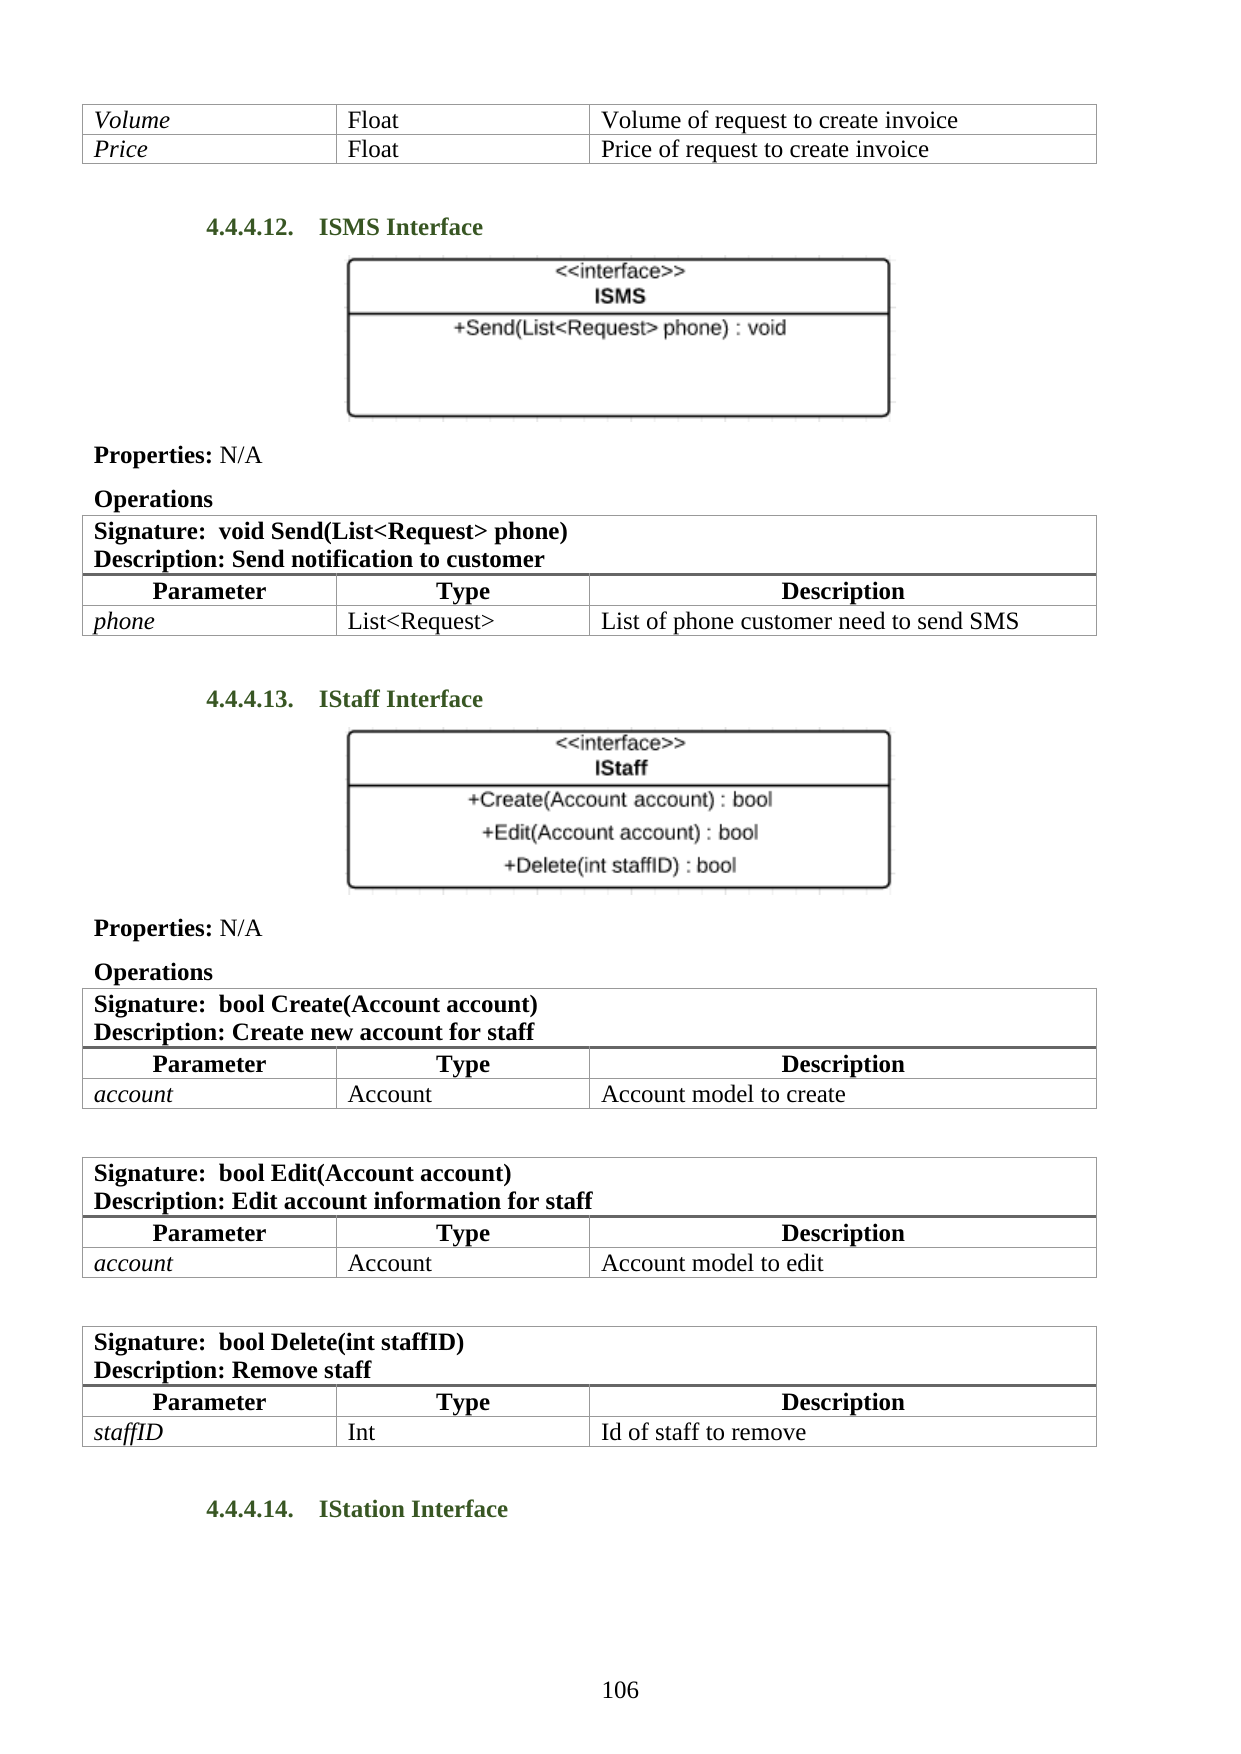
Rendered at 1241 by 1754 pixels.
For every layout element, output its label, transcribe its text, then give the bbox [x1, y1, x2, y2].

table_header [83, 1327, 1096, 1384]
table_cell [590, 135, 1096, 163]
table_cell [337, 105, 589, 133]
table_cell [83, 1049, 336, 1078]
picture [344, 727, 896, 895]
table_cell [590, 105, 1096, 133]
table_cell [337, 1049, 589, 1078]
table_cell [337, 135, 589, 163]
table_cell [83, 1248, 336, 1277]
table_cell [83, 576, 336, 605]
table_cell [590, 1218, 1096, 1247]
text Properties: N/A [94, 440, 1146, 469]
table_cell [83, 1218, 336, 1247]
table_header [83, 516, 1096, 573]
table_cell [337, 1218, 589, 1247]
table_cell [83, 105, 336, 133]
subtitle IStation Interface [206, 1494, 1146, 1523]
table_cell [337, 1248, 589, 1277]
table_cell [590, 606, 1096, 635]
picture [344, 255, 897, 422]
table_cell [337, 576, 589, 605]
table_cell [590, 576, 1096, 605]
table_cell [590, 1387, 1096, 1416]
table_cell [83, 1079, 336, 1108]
text Operations [94, 957, 1146, 985]
text Operations [94, 484, 1146, 512]
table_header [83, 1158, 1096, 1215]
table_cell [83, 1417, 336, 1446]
subtitle ISMS Interface [206, 212, 1146, 241]
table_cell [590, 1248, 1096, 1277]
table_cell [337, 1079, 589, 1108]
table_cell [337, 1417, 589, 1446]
text Properties: N/A [94, 913, 1146, 942]
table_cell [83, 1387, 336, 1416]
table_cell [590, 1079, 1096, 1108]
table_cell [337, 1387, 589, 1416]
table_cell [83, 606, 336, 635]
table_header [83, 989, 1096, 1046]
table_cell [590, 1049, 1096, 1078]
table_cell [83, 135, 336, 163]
subtitle IStaff Interface [206, 684, 1146, 712]
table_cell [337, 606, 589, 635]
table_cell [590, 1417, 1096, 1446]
